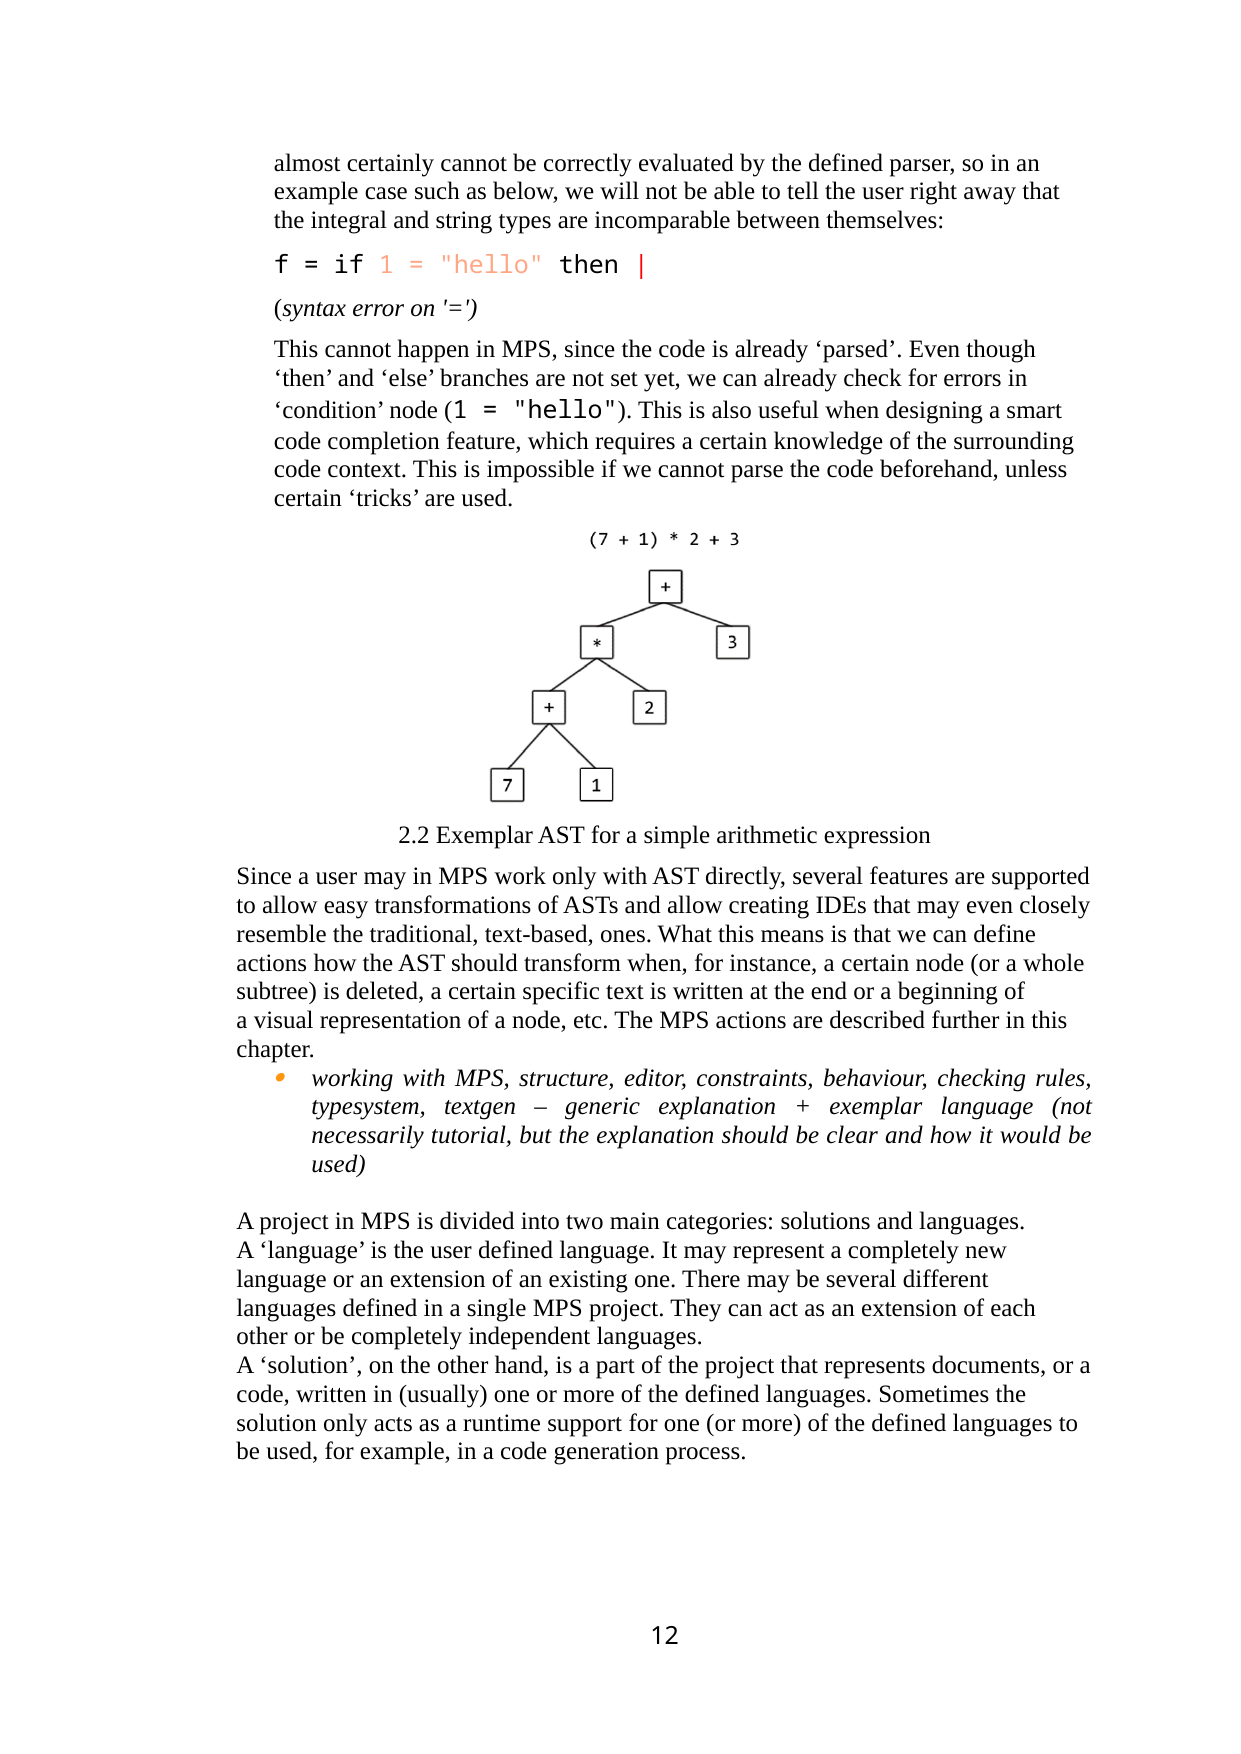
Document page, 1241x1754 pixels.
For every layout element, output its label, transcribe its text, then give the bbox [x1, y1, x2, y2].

list working with MPS, structure, editor, constraints, behaviour, checking rules, typesystem, textgen – generic explanation + exemplar language (not necessarily tutorial, but the explanation should be clear and how it would be used) [274, 1063, 1092, 1178]
text Since a user may in MPS work only with AST directly, several features are supported to allow easy transformations of ASTs and allow creating IDEs that may even closely resemble the traditional, text-based, ones. What this means is that we can define actions how the AST should transform when, for instance, a certain node (or a whole subtree) is deleted, a certain specific text is written at the end or a beginning of a visual representation of a node, etc. The MPS actions are described further in this chapter. [236, 861, 1092, 1063]
text 2.2 Exemplar AST for a simple arithmetic expression [236, 820, 1092, 849]
text (syntax error on '=') [274, 293, 1092, 322]
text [274, 148, 1092, 234]
text A ‘solution’, on the other hand, is a part of the project that represents documents, or a code, written in (usually) one or more of the defined languages. Sometimes the solution only acts as a runtime support for one (or more) of the defined languages to be used, for example, in a code generation process. [236, 1350, 1092, 1465]
text A project in MPS is divided into two main categories: solutions and languages. [236, 1206, 1092, 1235]
text f = if 1 = "hello" then | [274, 246, 1092, 281]
picture [444, 524, 885, 808]
text This cannot happen in MPS, since the code is already ‘parsed’. Even though ‘then’ and ‘else’ branches are not set yet, we can already check for errors in ‘condition’ node (1 = "hello"). This is also useful when designing a smart code completion feature, which requires a certain knowledge of the surrounding code context. This is impossible if we cannot parse the code beforehand, unless certain ‘tricks’ are used. [274, 334, 1092, 512]
text A ‘language’ is the user defined language. It may represent a completely new language or an extension of an existing one. There may be several different languages defined in a single MPS project. They can act as an extension of each other or be completely independent languages. [236, 1235, 1092, 1350]
